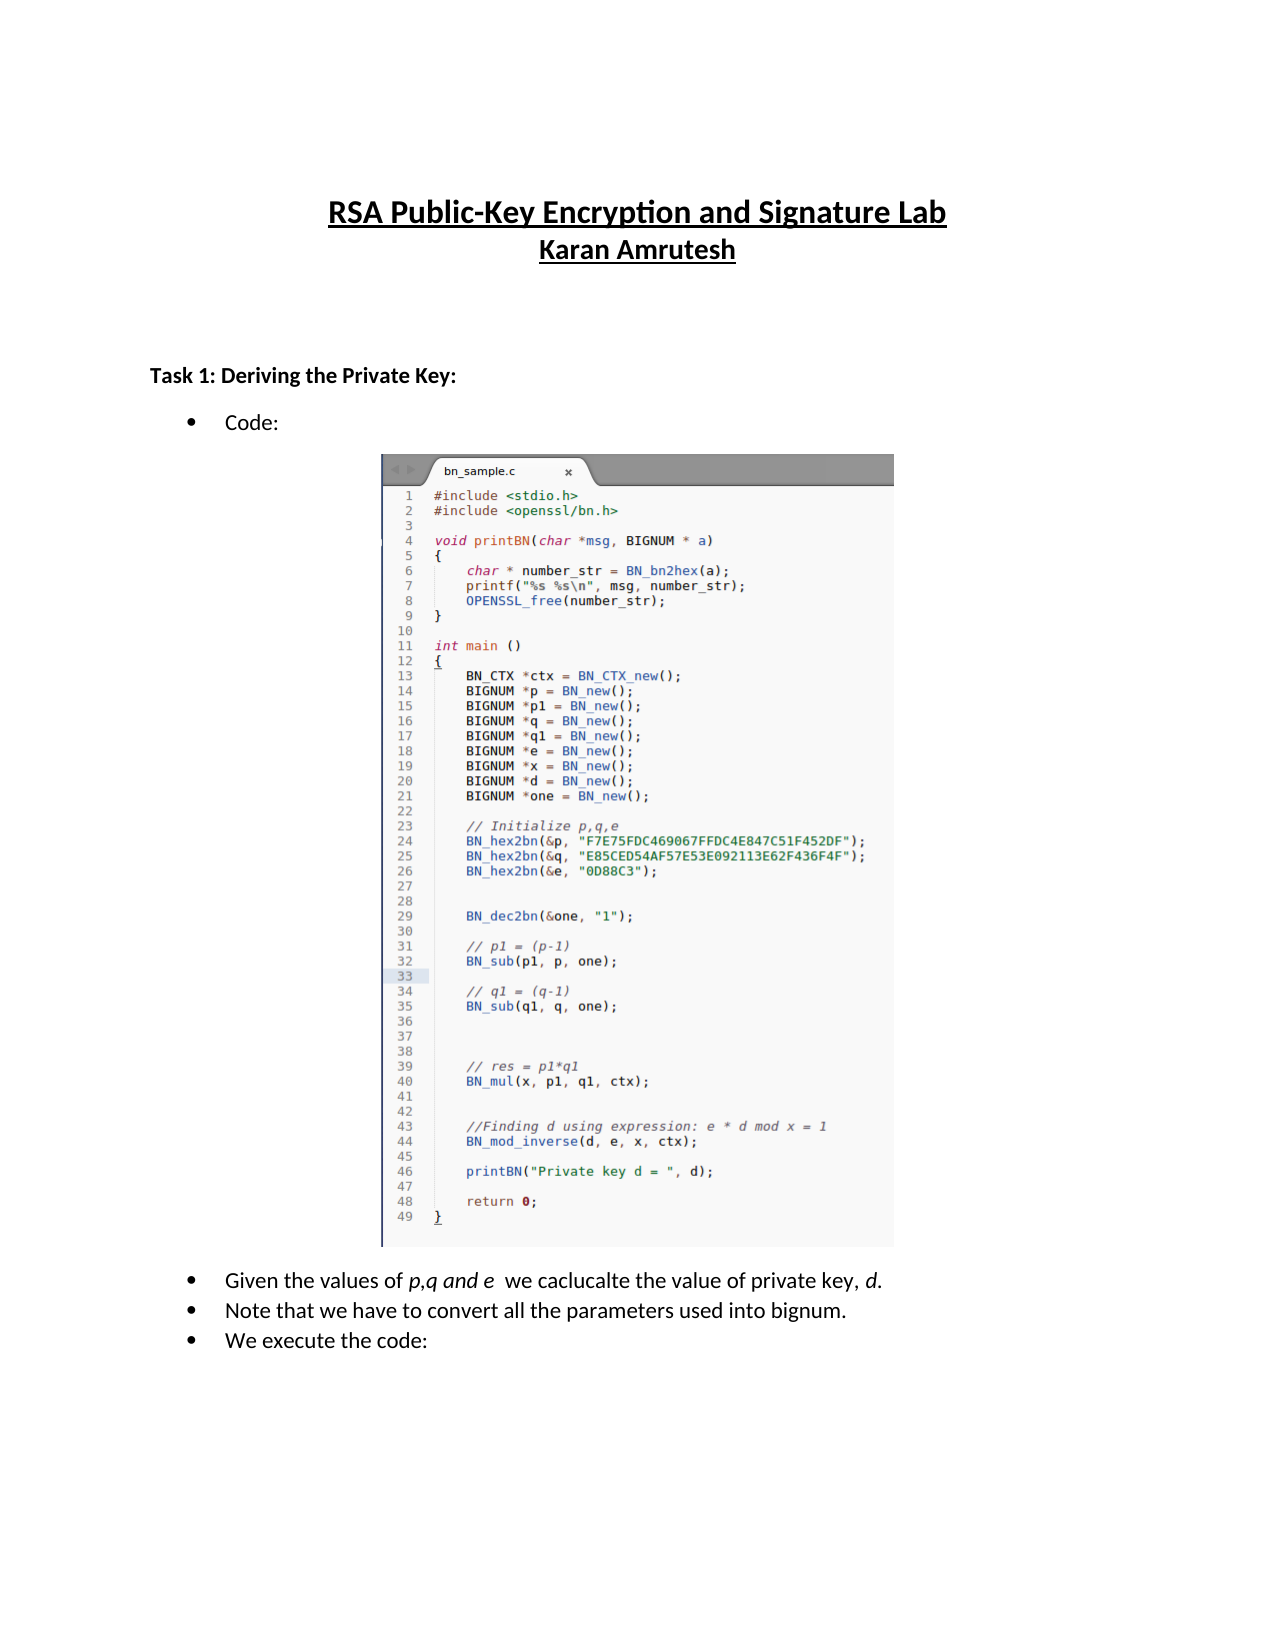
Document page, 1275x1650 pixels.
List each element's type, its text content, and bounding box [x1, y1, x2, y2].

text RSA Public-Key Encryption and Signature Lab [150, 191, 1125, 231]
list Code: [187, 408, 1125, 436]
picture [381, 454, 894, 1247]
list Given the values of p,q and e we caclucalte the value of private key, d. [187, 1266, 1125, 1294]
text Task 1: Deriving the Private Key: [150, 361, 1125, 389]
list We execute the code: [187, 1326, 1125, 1354]
text Karan Amrutesh [150, 231, 1125, 267]
list Note that we have to convert all the parameters used into bignum. [187, 1296, 1125, 1324]
